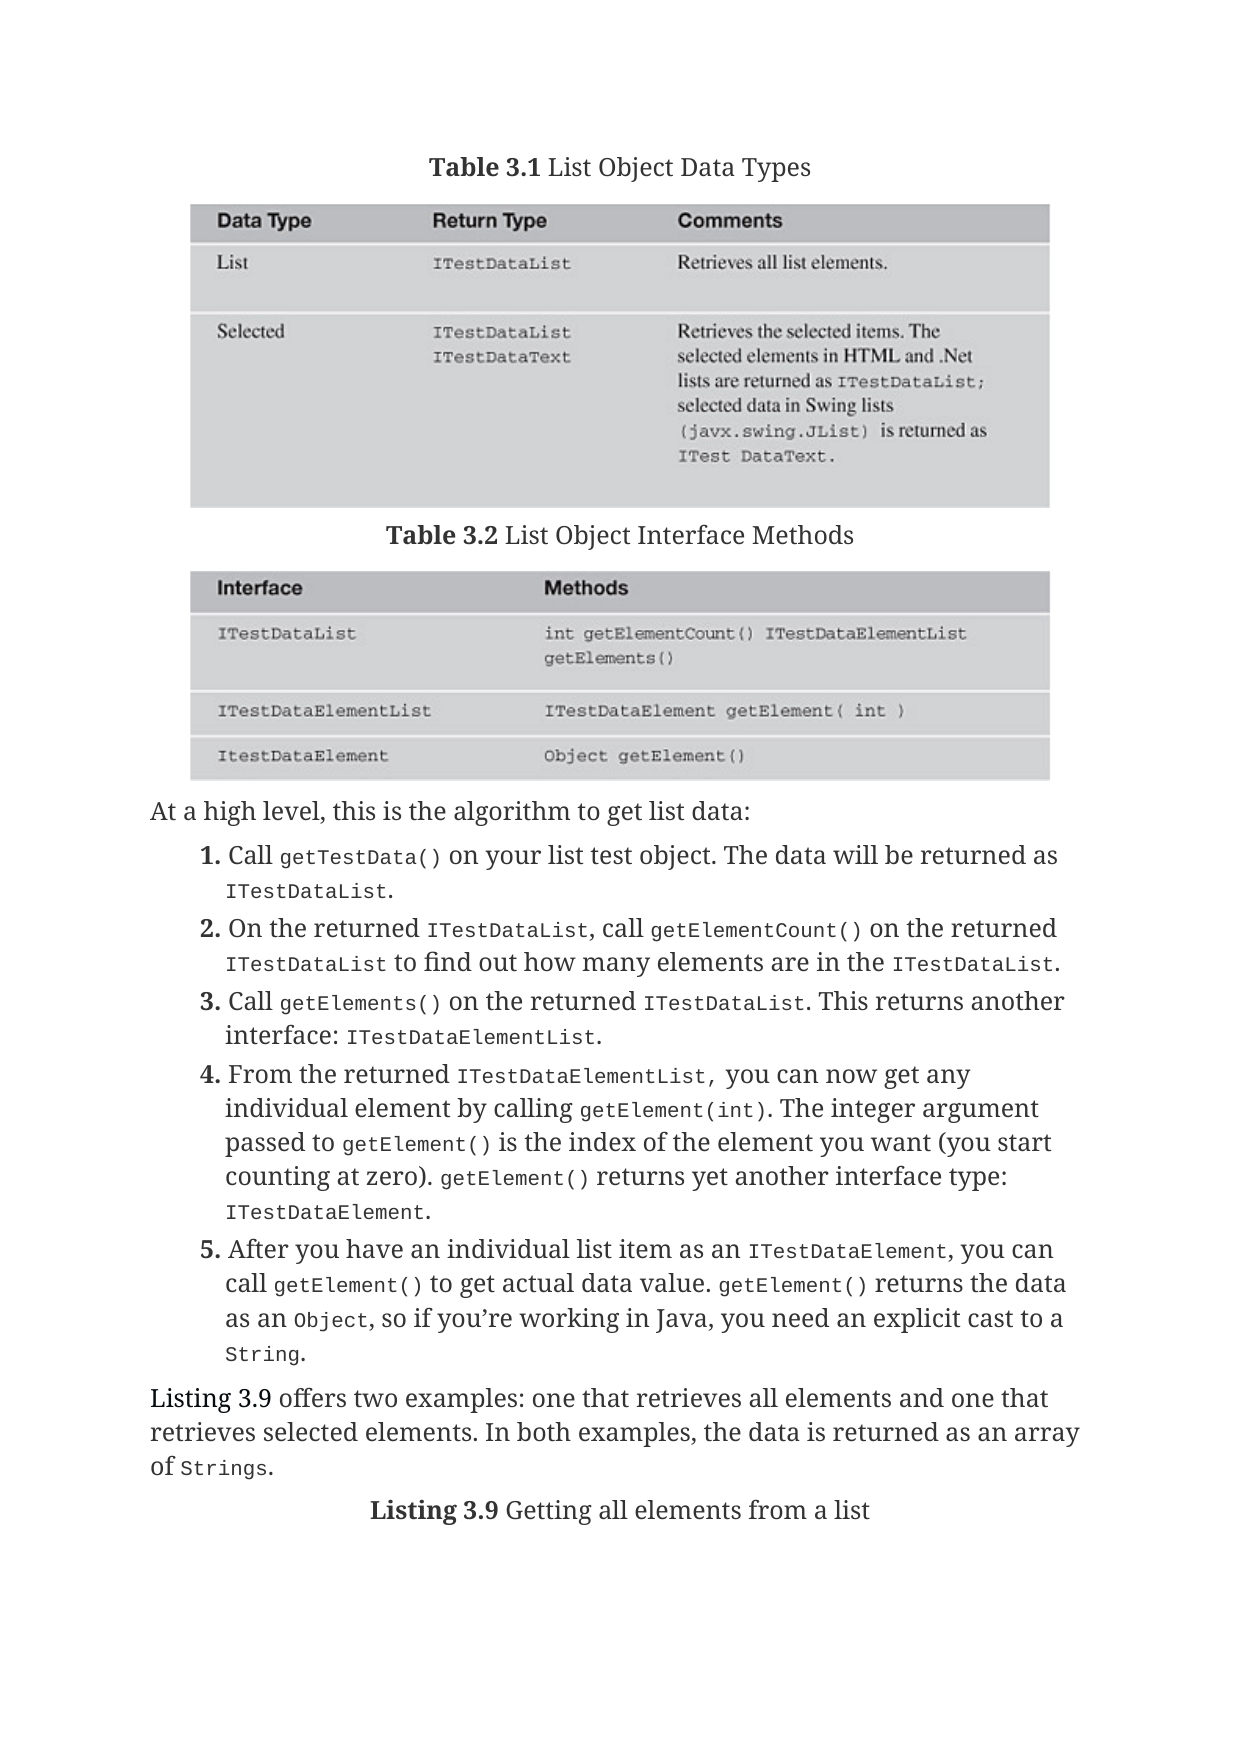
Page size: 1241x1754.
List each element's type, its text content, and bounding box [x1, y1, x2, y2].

text 3. Call getElements() on the returned ITestDataList. This returns another interface: ITestDataElementList. [200, 984, 1090, 1052]
text 2. On the returned ITestDataList, call getElementCount() on the returned ITestDataList to find out how many elements are in the ITestDataList. [200, 911, 1090, 979]
picture [190, 204, 1050, 508]
text Listing 3.9 Getting all elements from a list [150, 1493, 1090, 1527]
text Table 3.1 List Object Data Types [150, 150, 1090, 184]
text 5. After you have an individual list item as an ITestDataElement, you can call getElement() to get actual data value. getElement() returns the data as an Object, so if you’re working in Java, you need an explicit cast to a String. [200, 1232, 1090, 1368]
text 1. Call getTestData() on your list test object. The data will be returned as ITestDataList. [200, 837, 1090, 906]
picture [190, 571, 1050, 781]
text 4. From the returned ITestDataElementList, you can now get any individual element by calling getElement(int). The integer argument passed to getElement() is the index of the element you want (you start counting at zero). getElement() returns yet another interface type: ITestDataElement. [200, 1057, 1090, 1227]
text Table 3.2 List Object Interface Methods [150, 517, 1090, 551]
text At a high level, this is the algorithm to get list data: [150, 793, 1090, 827]
text Listing 3.9 offers two examples: one that retrieves all elements and one that retrieves selected elements. In both examples, the data is returned as an array of Strings. [150, 1381, 1090, 1483]
